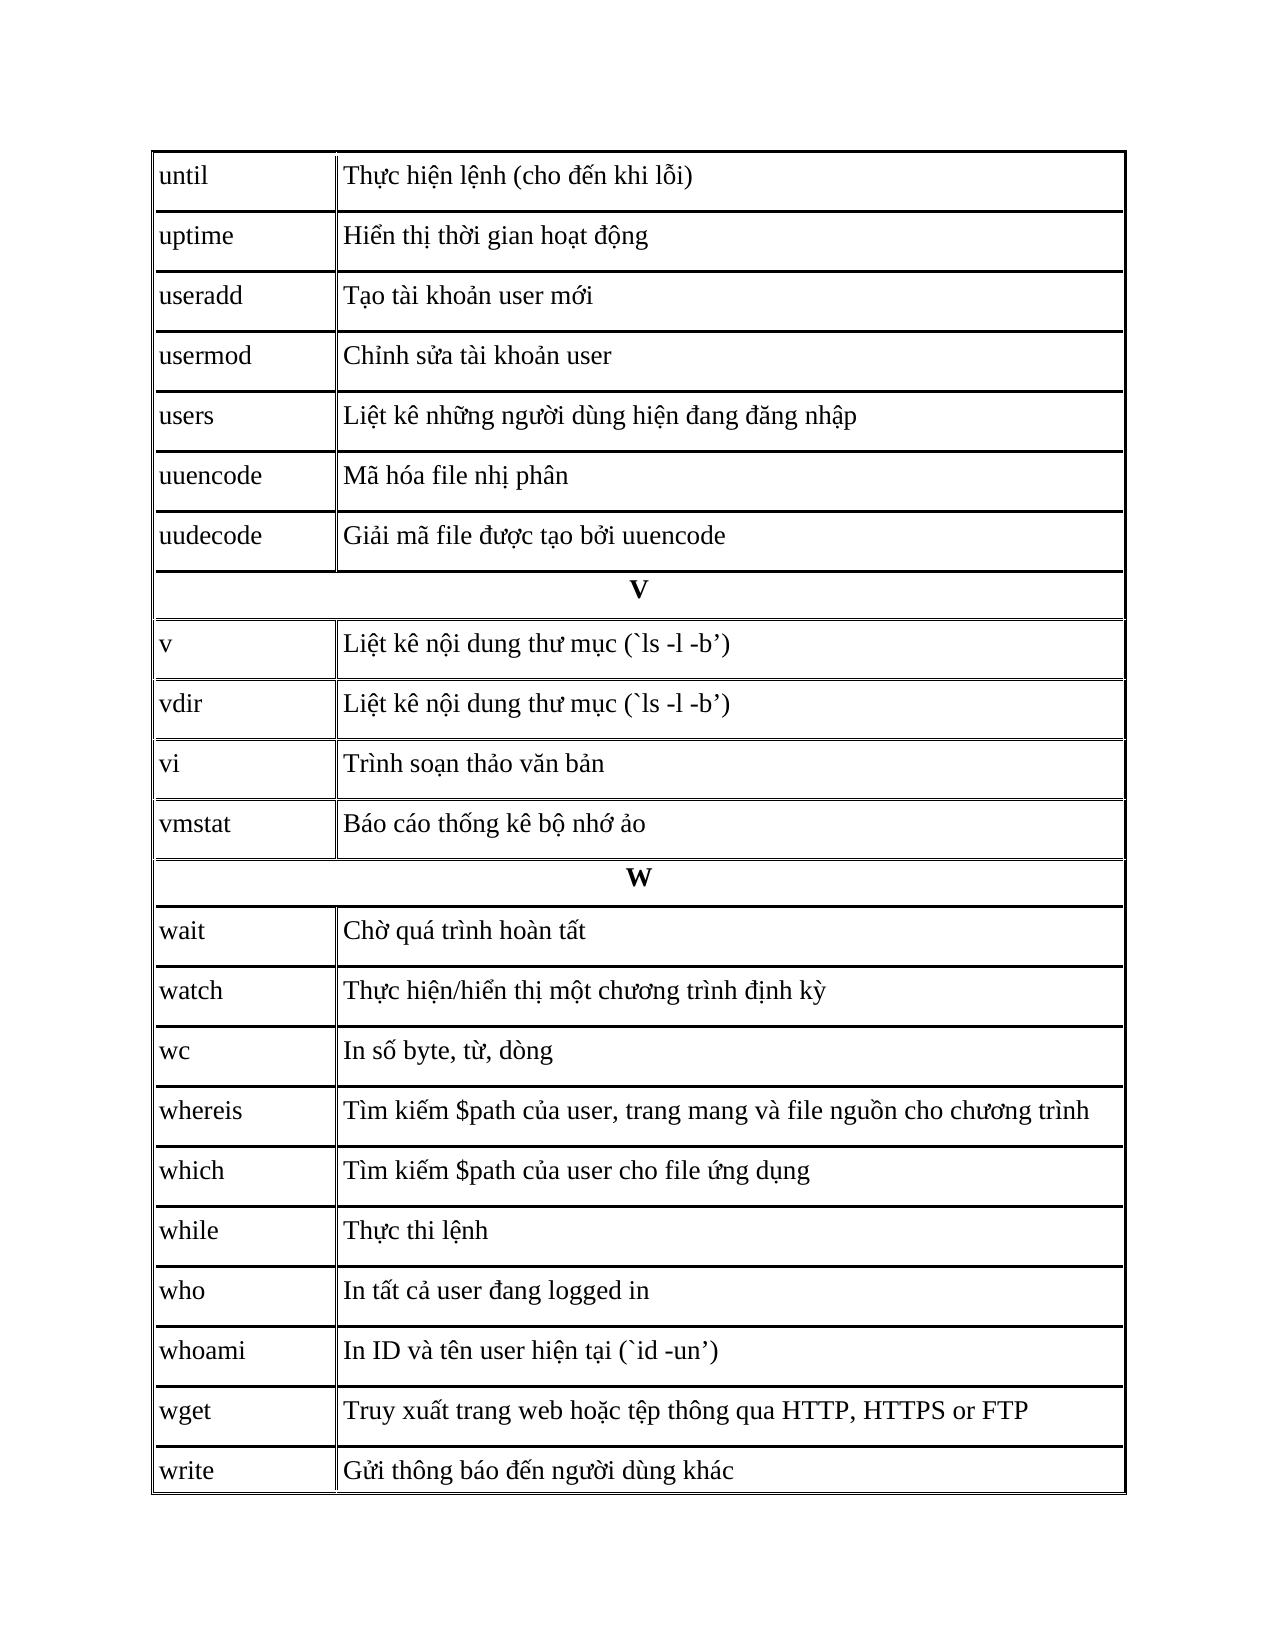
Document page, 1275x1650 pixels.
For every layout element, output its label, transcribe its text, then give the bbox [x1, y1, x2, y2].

table_cell Thực hiện/hiển thị một chương trình định kỳ [338, 965, 1124, 1025]
table_cell users [154, 390, 335, 450]
table_cell whereis [154, 1085, 335, 1145]
table_cell usermod [154, 330, 335, 390]
table_cell Truy xuất trang web hoặc tệp thông qua HTTP, HTTPS or FTP [338, 1385, 1124, 1445]
table_cell Liệt kê những người dùng hiện đang đăng nhập [338, 390, 1124, 450]
table_cell uudecode [154, 510, 335, 570]
table_cell watch [154, 965, 335, 1025]
table_cell Tạo tài khoản user mới [338, 270, 1124, 330]
table_cell wait [154, 905, 335, 965]
table_cell In tất cả user đang logged in [338, 1265, 1124, 1325]
table_cell Chỉnh sửa tài khoản user [338, 330, 1124, 390]
table_cell wget [154, 1385, 335, 1445]
table_cell uuencode [154, 450, 335, 510]
table_cell Tìm kiếm $path của user, trang mang và file nguồn cho chương trình [338, 1085, 1124, 1145]
table_cell write [154, 1445, 337, 1492]
table_cell Liệt kê nội dung thư mục (`ls -l -b’) [338, 618, 1125, 677]
table_cell Giải mã file được tạo bởi uuencode [338, 510, 1124, 570]
table_cell Liệt kê nội dung thư mục (`ls -l -b’) [338, 678, 1125, 737]
table_cell Tìm kiếm $path của user cho file ứng dụng [338, 1145, 1124, 1205]
table_cell uptime [154, 210, 335, 270]
table_cell vmstat [154, 798, 335, 857]
table_cell Báo cáo thống kê bộ nhớ ảo [338, 798, 1125, 857]
table_cell v [154, 618, 335, 677]
table_cell Thực thi lệnh [338, 1205, 1124, 1265]
table_cell V [154, 570, 1124, 617]
table_cell In ID và tên user hiện tại (`id -un’) [338, 1325, 1124, 1385]
table_cell vi [154, 738, 335, 797]
table_cell until [154, 153, 337, 210]
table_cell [337, 1445, 1124, 1492]
table_cell Thực hiện lệnh (cho đến khi lỗi) [337, 153, 1124, 210]
table_cell which [154, 1145, 335, 1205]
table_cell who [154, 1265, 335, 1325]
table_cell W [154, 858, 1125, 905]
table_cell Hiển thị thời gian hoạt động [338, 210, 1124, 270]
table_cell Chờ quá trình hoàn tất [338, 905, 1124, 965]
table_cell useradd [154, 270, 335, 330]
table_cell wc [154, 1025, 335, 1085]
table_cell Mã hóa file nhị phân [338, 450, 1124, 510]
table_cell Trình soạn thảo văn bản [338, 738, 1125, 797]
table_cell In số byte, từ, dòng [338, 1025, 1124, 1085]
table_cell whoami [154, 1325, 335, 1385]
table_cell while [154, 1205, 335, 1265]
table_cell vdir [154, 678, 335, 737]
